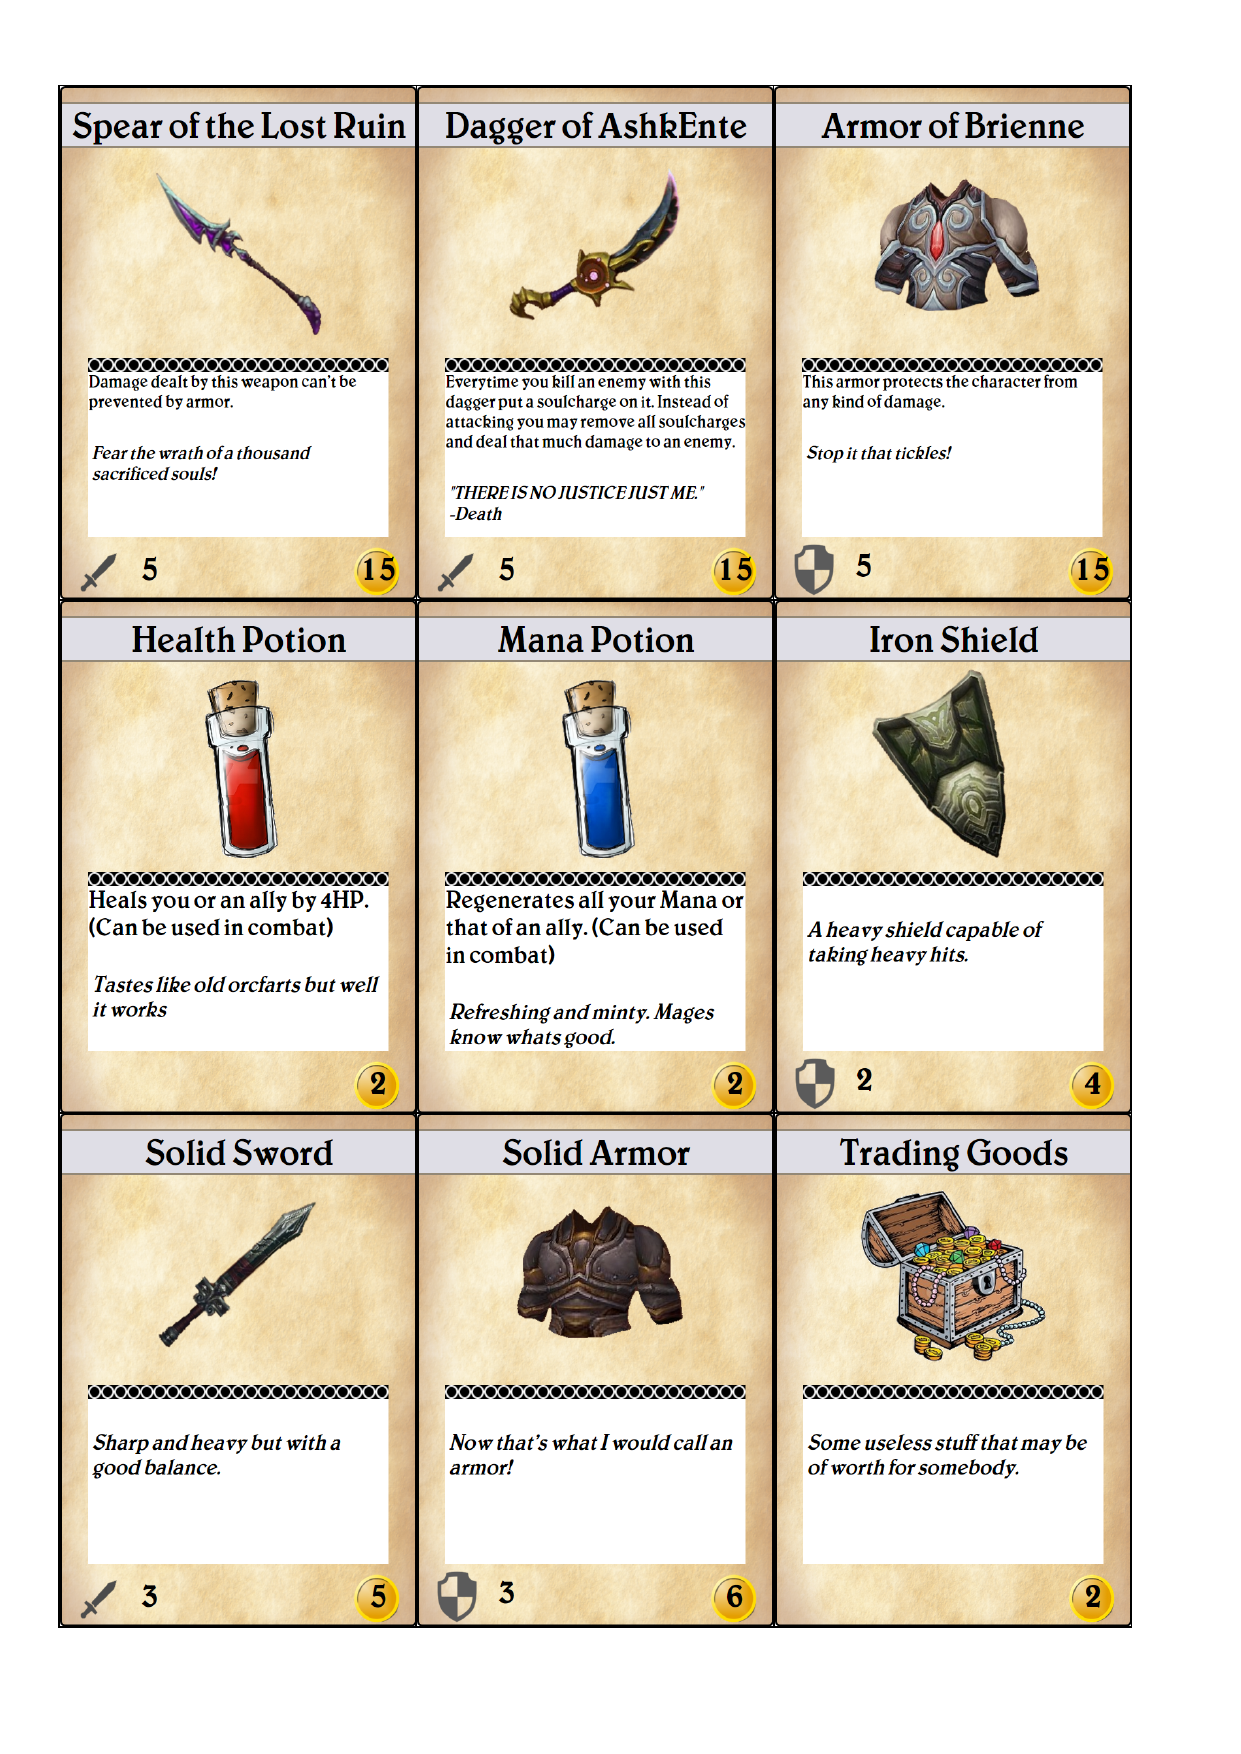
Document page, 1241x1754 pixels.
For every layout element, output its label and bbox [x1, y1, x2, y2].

picture [417, 86, 773, 599]
picture [775, 1114, 1131, 1626]
picture [60, 86, 416, 599]
picture [417, 601, 773, 1112]
picture [774, 86, 1130, 599]
picture [417, 1114, 773, 1626]
picture [60, 601, 415, 1112]
picture [775, 601, 1131, 1112]
picture [60, 1114, 415, 1626]
